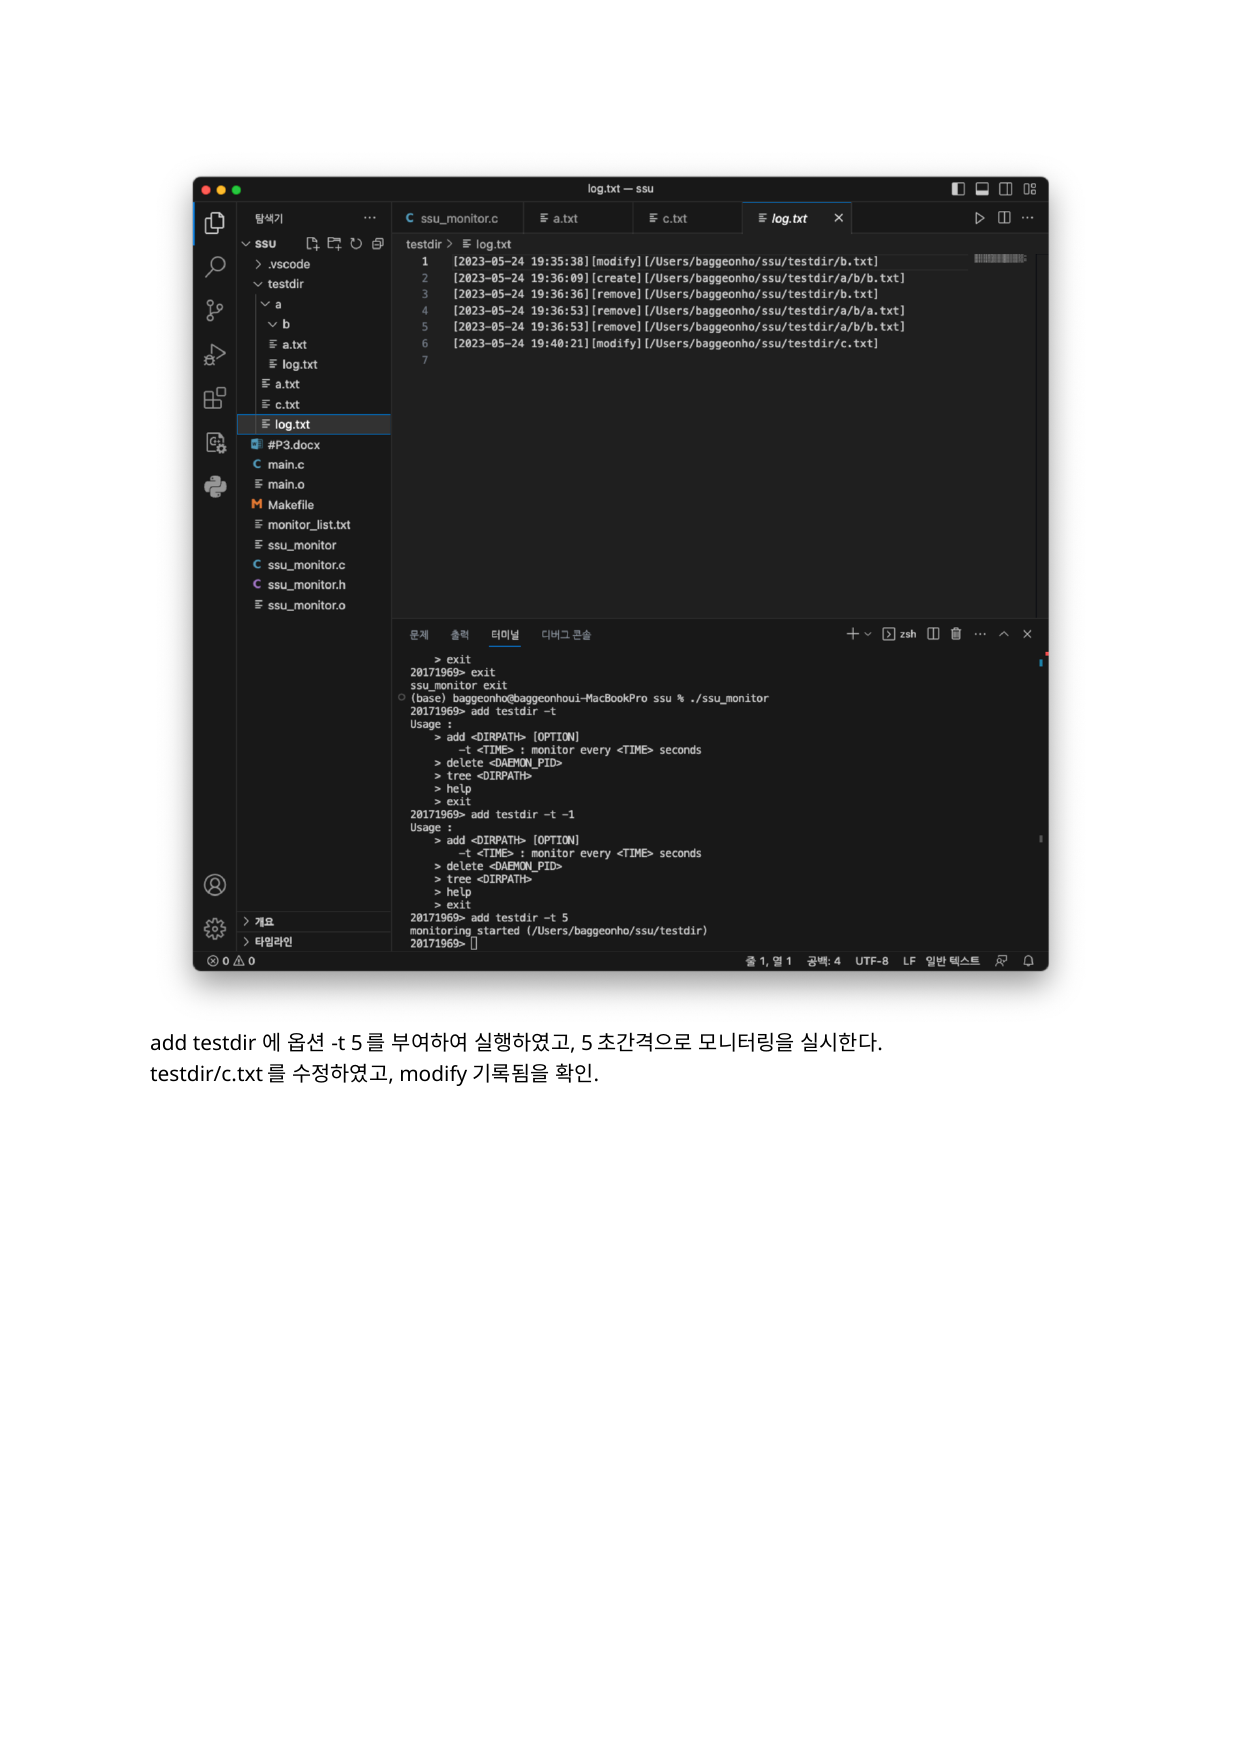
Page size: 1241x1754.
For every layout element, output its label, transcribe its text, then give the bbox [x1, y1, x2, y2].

picture [150, 147, 1091, 1027]
text add testdir 에 옵션 -t 5를 부여하여 실행하였고, 5초간격으로 모니터링을 실시한다. [150, 1027, 1090, 1057]
text testdir/c.txt를 수정하였고, modify 기록됨을 확인. [150, 1057, 1090, 1087]
